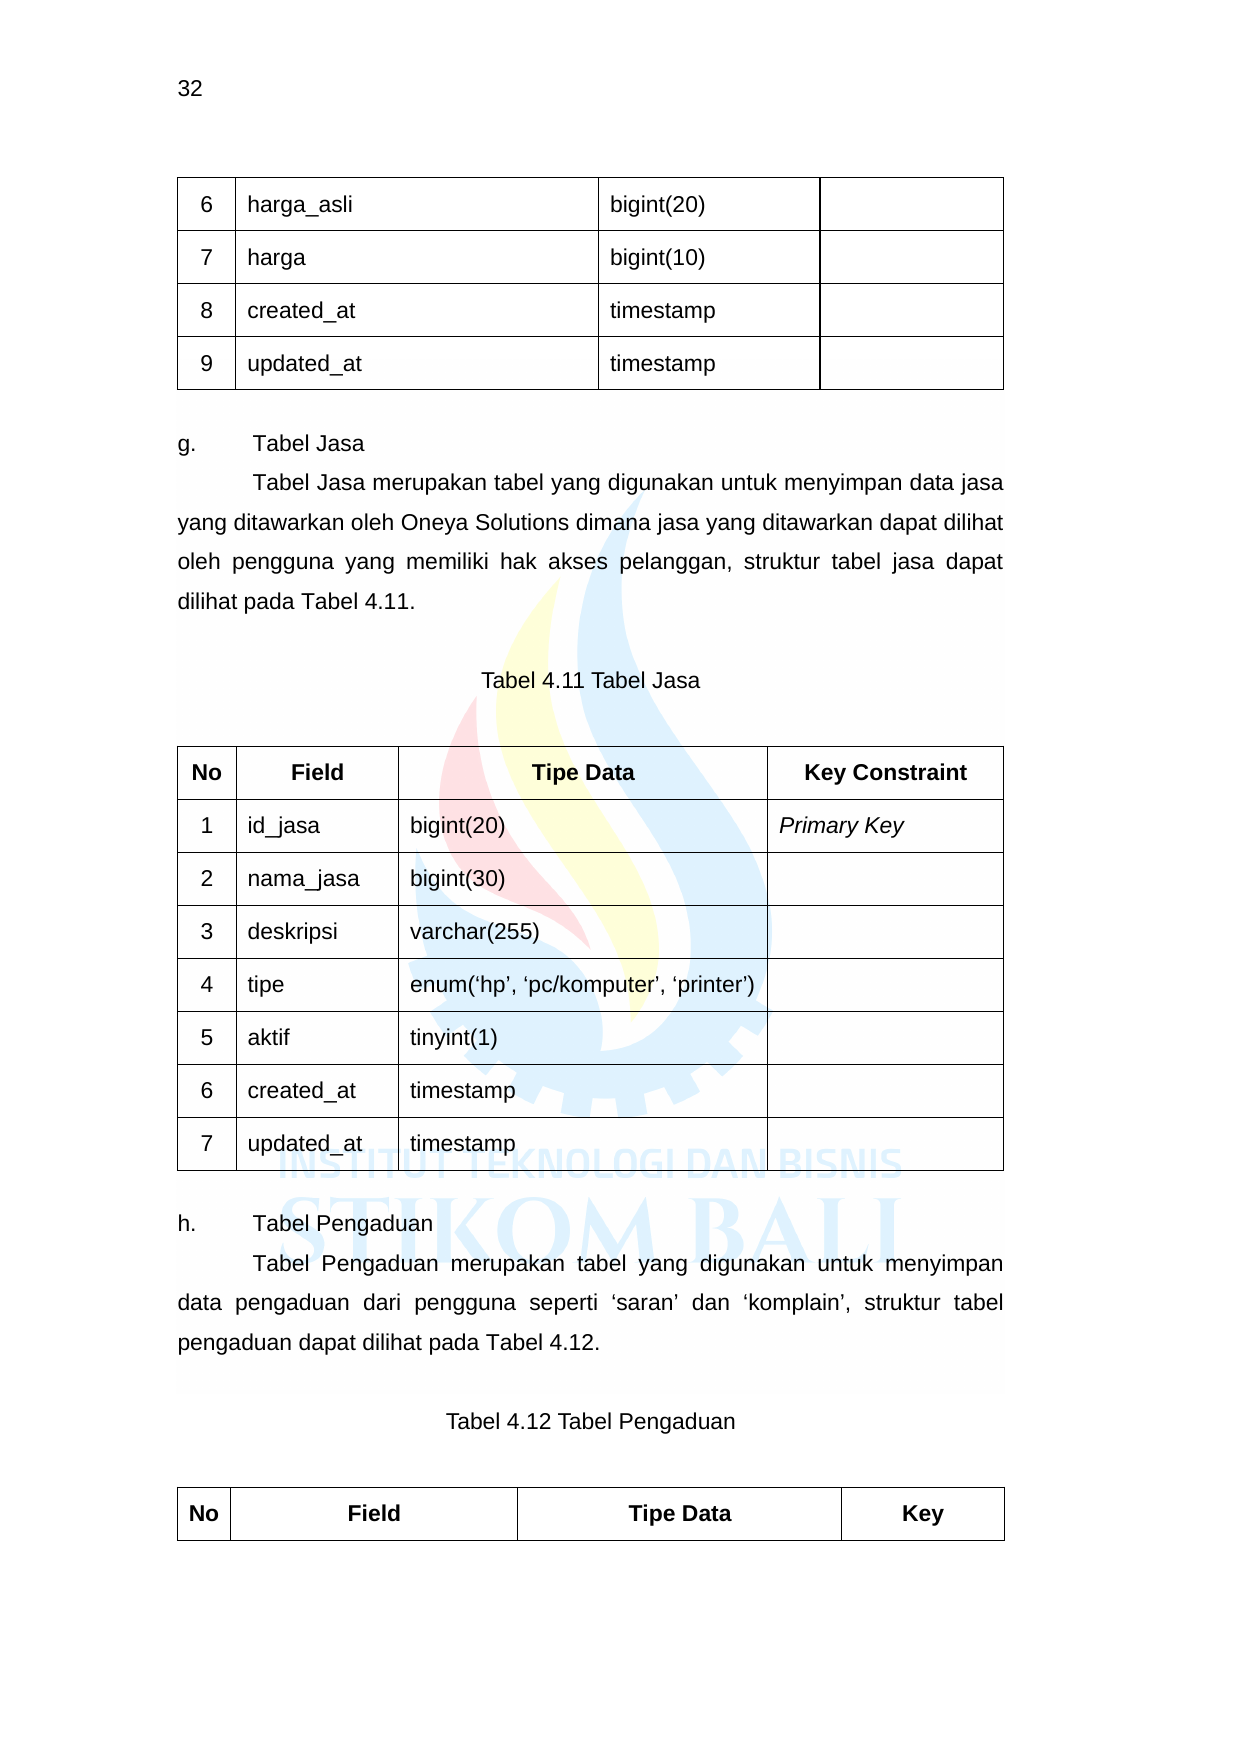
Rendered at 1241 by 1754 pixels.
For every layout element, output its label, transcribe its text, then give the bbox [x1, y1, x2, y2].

table_cell bigint(20) [599, 178, 819, 230]
table_cell deskripsi [237, 906, 398, 958]
table_cell 9 [178, 337, 235, 389]
table_cell aktif [237, 1012, 398, 1064]
table_cell created_at [237, 1065, 398, 1117]
table_header No [178, 1488, 230, 1540]
table_cell [768, 1065, 1003, 1117]
table_header No [178, 747, 236, 799]
table_cell id_jasa [237, 800, 398, 852]
table_cell 1 [178, 800, 236, 852]
table_cell harga_asli [236, 178, 598, 230]
table_cell timestamp [399, 1065, 767, 1117]
table_cell [768, 853, 1003, 905]
table_cell [768, 959, 1003, 1011]
table_cell nama_jasa [237, 853, 398, 905]
table_cell 6 [178, 178, 235, 230]
table_cell enum(‘hp’, ‘pc/komputer’, ‘printer’) [399, 959, 767, 1011]
table_header Tipe Data [399, 747, 767, 799]
table_cell created_at [236, 284, 598, 336]
table_header Field [231, 1488, 517, 1540]
list Tabel Pengaduan [177, 1210, 1004, 1237]
table_header Field [237, 747, 398, 799]
table_cell bigint(10) [599, 231, 819, 283]
table_header Key Constraint [768, 747, 1003, 799]
table_cell Primary Key [768, 800, 1003, 852]
table_cell 3 [178, 906, 236, 958]
table_cell 6 [178, 1065, 236, 1117]
table_header Key Constraint [842, 1488, 1004, 1540]
table_cell [821, 178, 1003, 230]
list Tabel Jasa merupakan tabel yang digunakan untuk menyimpan data jasa yang ditawarkan oleh Oneya Solutions dimana jasa yang ditawarkan dapat dilihat oleh pengguna yang memiliki hak akses pelanggan, struktur tabel jasa dapat dilihat pada Tabel 4.11. [177, 469, 1004, 614]
table_cell 7 [178, 231, 235, 283]
table_cell [768, 1118, 1003, 1170]
table_cell timestamp [399, 1118, 767, 1170]
table_cell 7 [178, 1118, 236, 1170]
table_cell harga [236, 231, 598, 283]
table_cell [821, 337, 1003, 389]
table_cell timestamp [599, 337, 819, 389]
text Tabel 4.12 Tabel Pengaduan [177, 1408, 1004, 1434]
table_cell 8 [178, 284, 235, 336]
table_cell bigint(30) [399, 853, 767, 905]
table_cell bigint(20) [399, 800, 767, 852]
table_cell [821, 231, 1003, 283]
table_cell [821, 284, 1003, 336]
table_cell timestamp [599, 284, 819, 336]
table_cell 2 [178, 853, 236, 905]
table_cell tipe [237, 959, 398, 1011]
list Tabel Jasa [177, 430, 1004, 456]
text Tabel 4.11 Tabel Jasa [177, 667, 1004, 693]
list Tabel Pengaduan merupakan tabel yang digunakan untuk menyimpan data pengaduan dari pengguna seperti ‘saran’ dan ‘komplain’, struktur tabel pengaduan dapat dilihat pada Tabel 4.12. [177, 1250, 1004, 1355]
table_cell updated_at [237, 1118, 398, 1170]
table_cell 4 [178, 959, 236, 1011]
table_header Tipe Data [518, 1488, 841, 1540]
table_cell updated_at [236, 337, 598, 389]
table_cell 5 [178, 1012, 236, 1064]
table_cell varchar(255) [399, 906, 767, 958]
table_cell tinyint(1) [399, 1012, 767, 1064]
table_cell [768, 1012, 1003, 1064]
table_cell [768, 906, 1003, 958]
